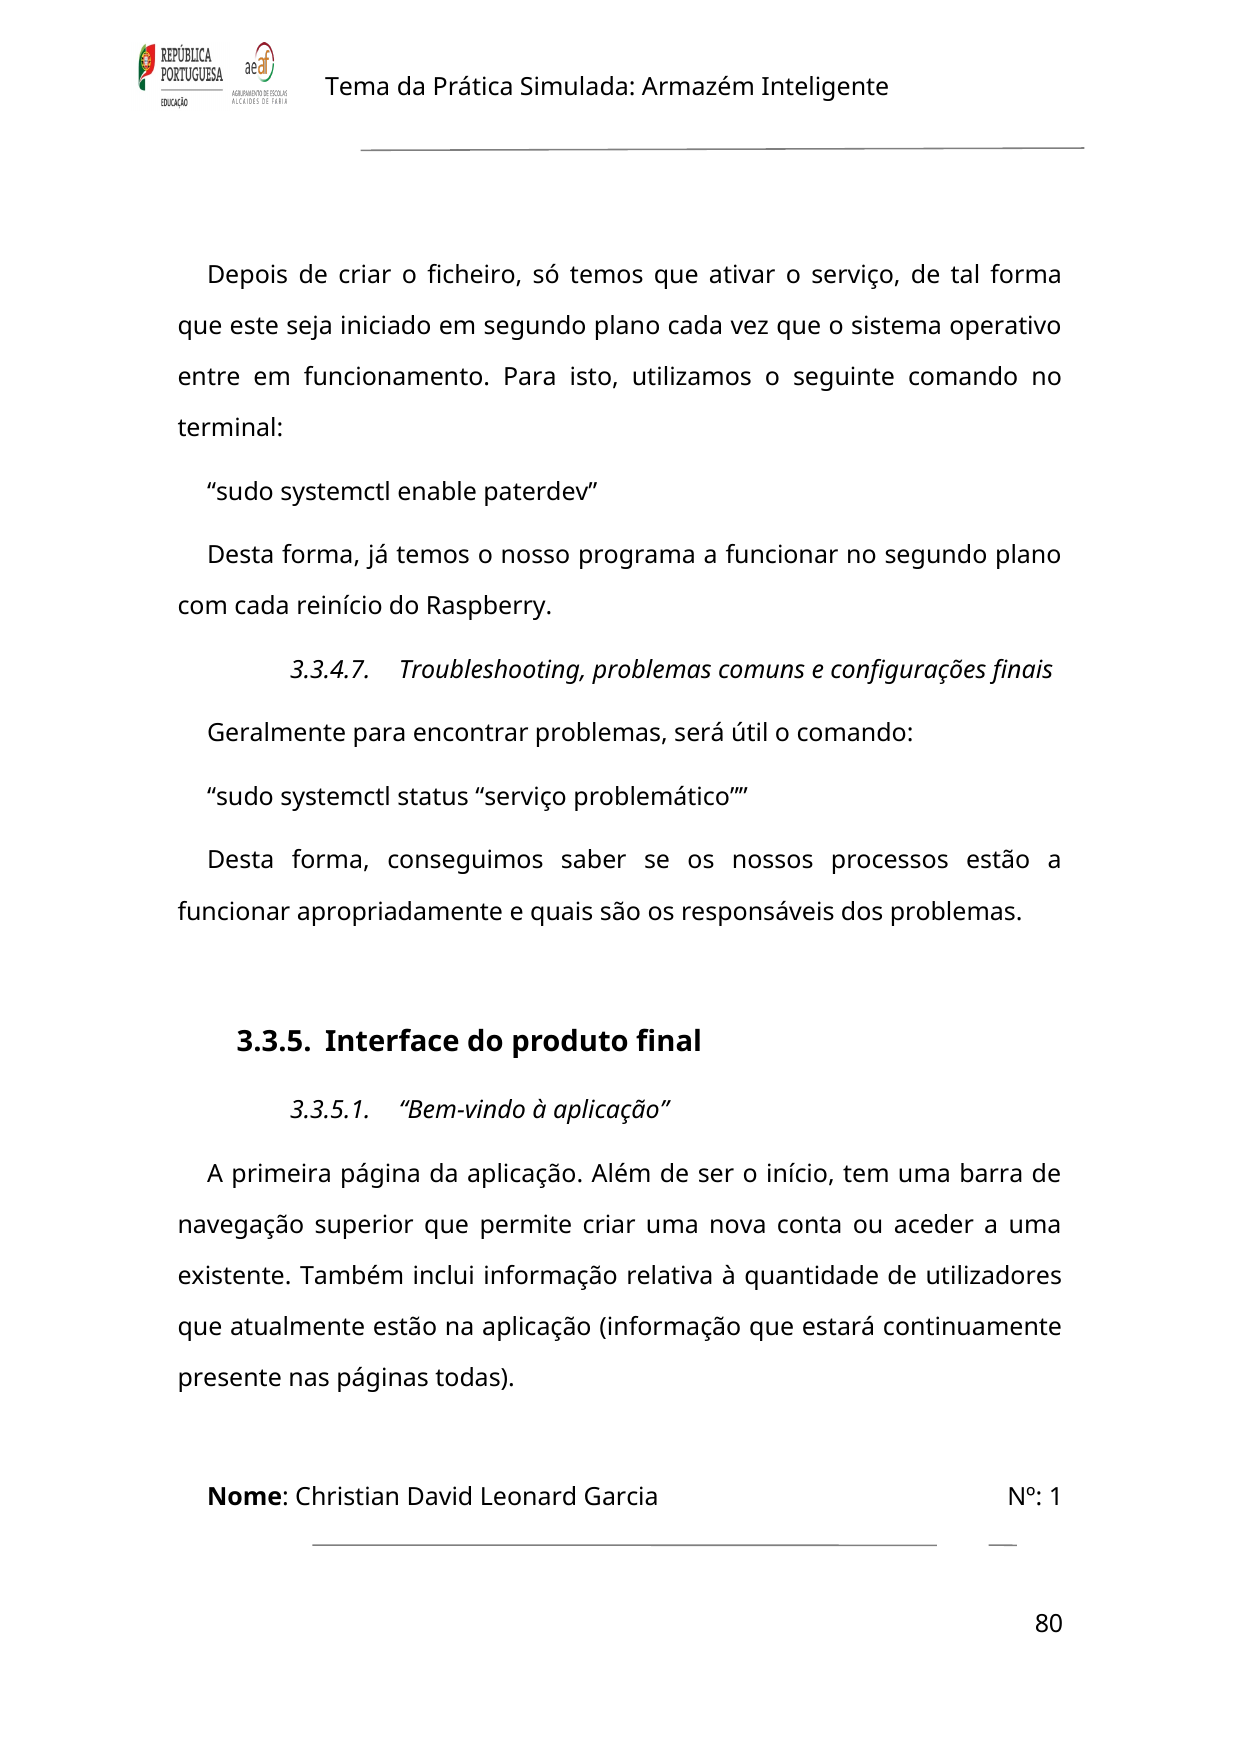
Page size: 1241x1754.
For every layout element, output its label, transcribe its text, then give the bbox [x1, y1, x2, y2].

text Depois de criar o ficheiro, só temos que ativar o serviço, de tal forma que este seja iniciado em segundo plano cada vez que o sistema operativo entre em funcionamento. Para isto, utilizamos o seguinte comando no terminal: [177, 257, 1063, 444]
text Desta forma, conseguimos saber se os nossos processos estão a funcionar apropriadamente e quais são os responsáveis dos problemas. [177, 842, 1063, 927]
subtitle Troubleshooting, problemas comuns e configurações finais [290, 651, 1063, 686]
title Interface do produto final [236, 1020, 1063, 1060]
subtitle “Bem-vindo à aplicação” [290, 1092, 1063, 1126]
text Geralmente para encontrar problemas, será útil o comando: [177, 715, 1063, 749]
text “sudo systemctl enable paterdev” [177, 473, 1063, 507]
picture [232, 42, 287, 104]
text Desta forma, já temos o nosso programa a funcionar no segundo plano com cada reinício do Raspberry. [177, 537, 1063, 622]
text A primeira página da aplicação. Além de ser o início, tem uma barra de navegação superior que permite criar uma nova conta ou aceder a uma existente. Também inclui informação relativa à quantidade de utilizadores que atualmente estão na aplicação (informação que estará continuamente presente nas páginas todas). [177, 1156, 1063, 1394]
text “sudo systemctl status “serviço problemático”” [177, 778, 1063, 813]
picture [130, 42, 231, 111]
